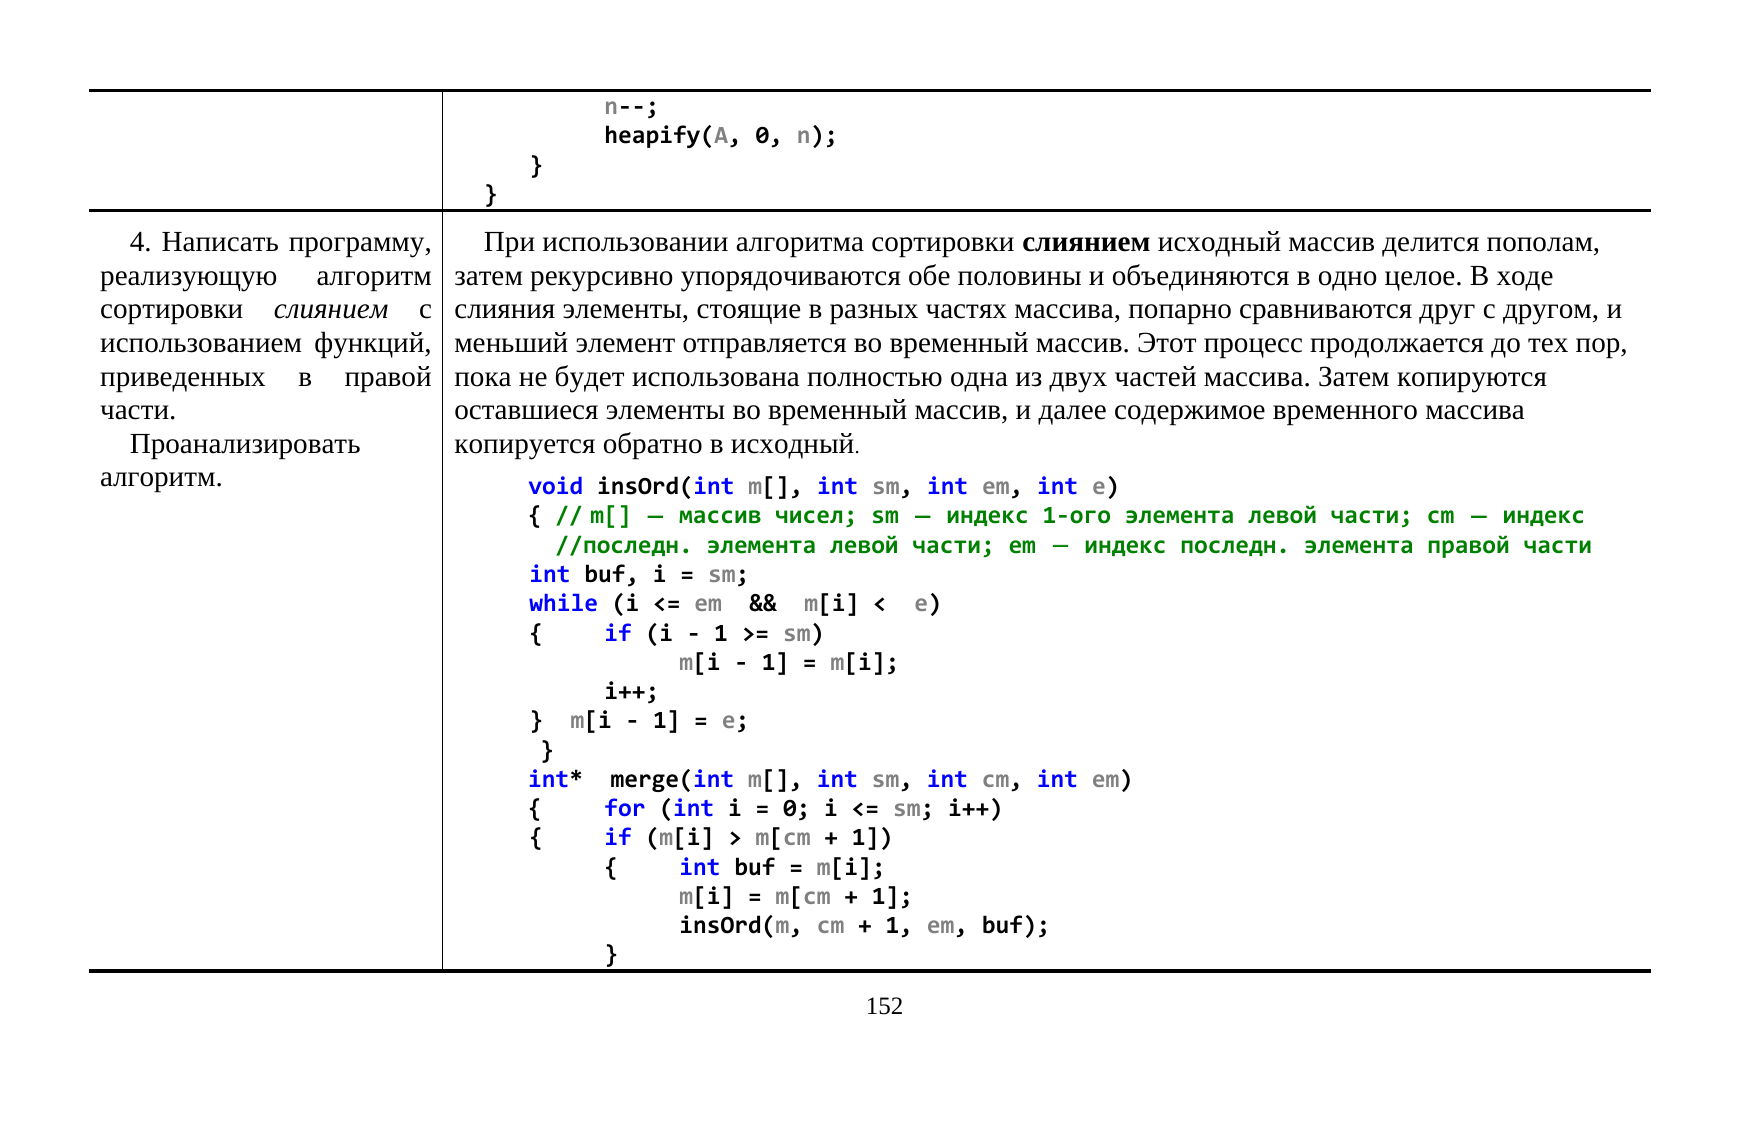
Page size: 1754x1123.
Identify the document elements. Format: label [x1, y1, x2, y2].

table_cell [443, 92, 1651, 209]
table_cell [89, 212, 442, 969]
table_cell [443, 212, 1651, 969]
table_cell [89, 92, 442, 209]
